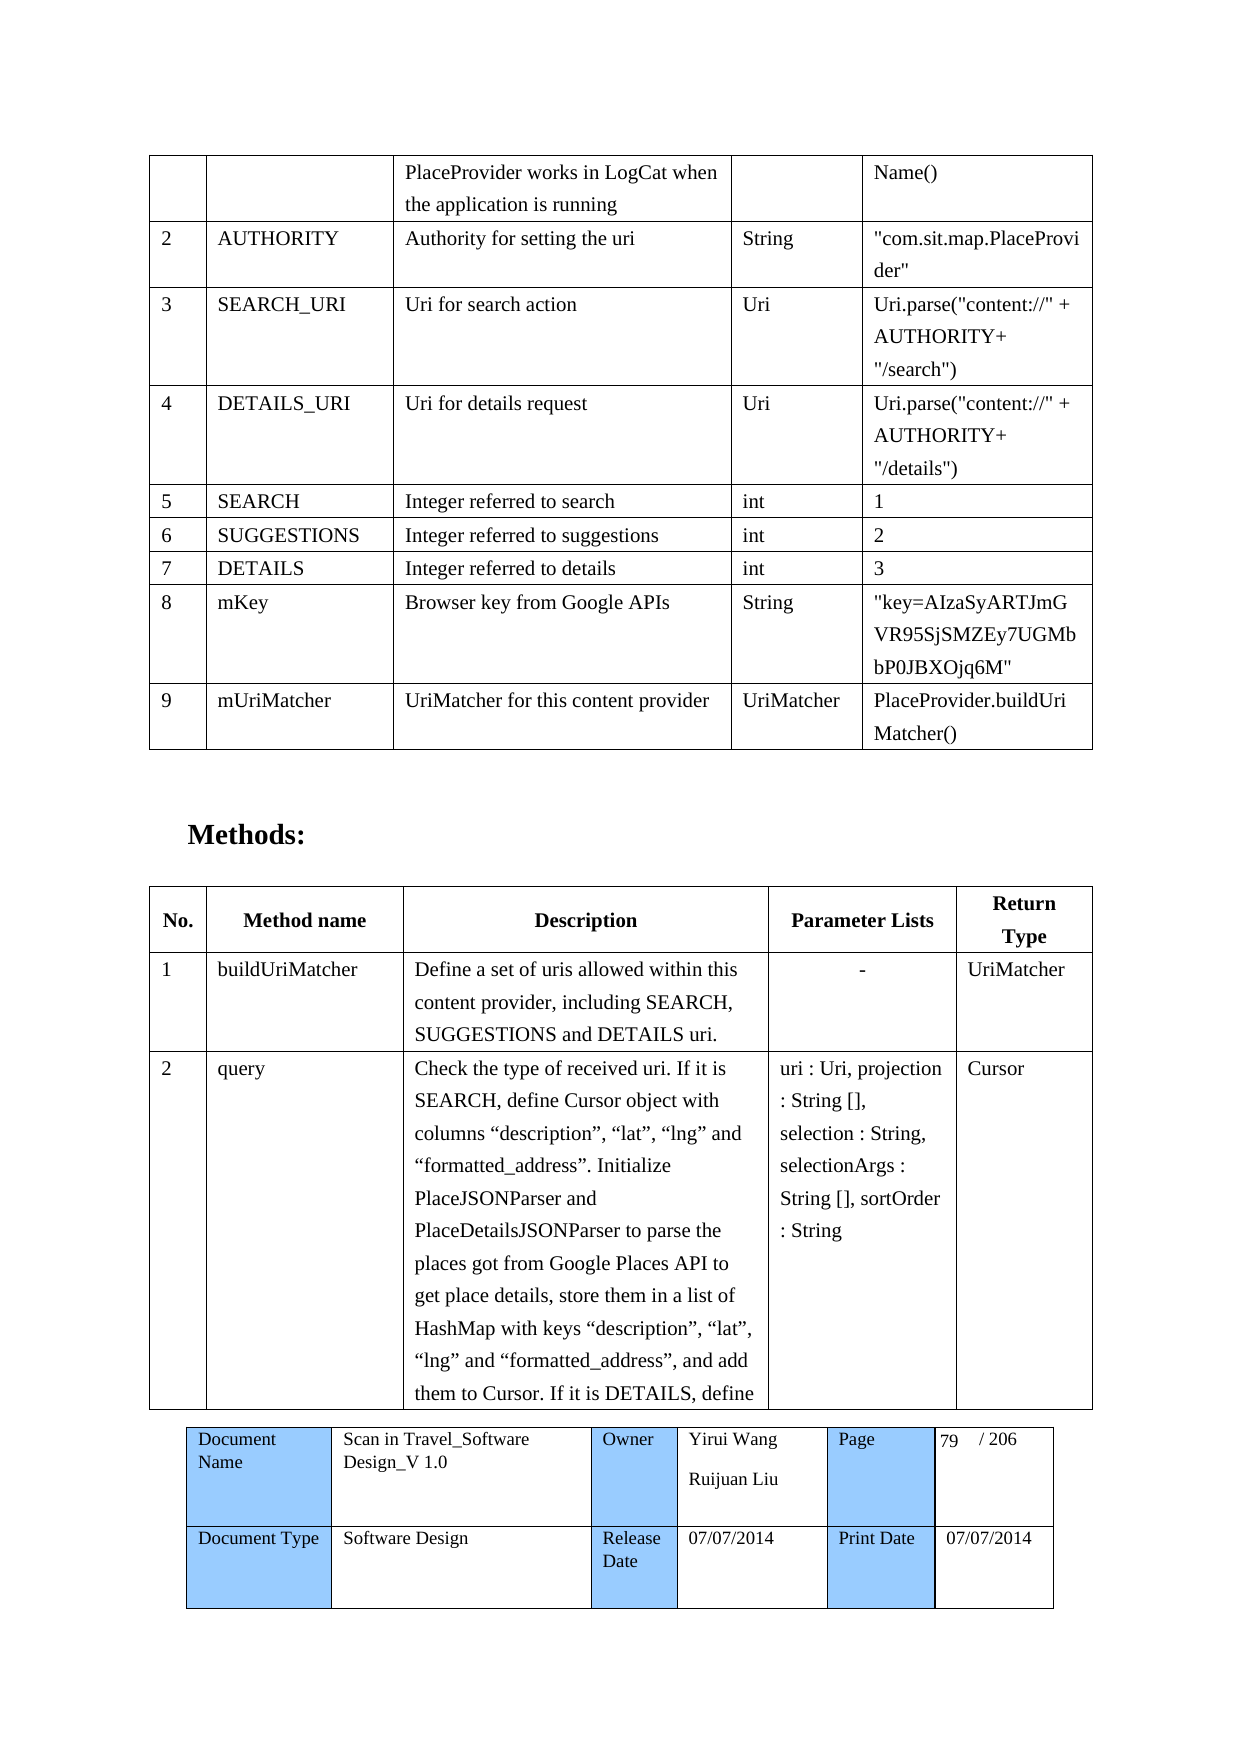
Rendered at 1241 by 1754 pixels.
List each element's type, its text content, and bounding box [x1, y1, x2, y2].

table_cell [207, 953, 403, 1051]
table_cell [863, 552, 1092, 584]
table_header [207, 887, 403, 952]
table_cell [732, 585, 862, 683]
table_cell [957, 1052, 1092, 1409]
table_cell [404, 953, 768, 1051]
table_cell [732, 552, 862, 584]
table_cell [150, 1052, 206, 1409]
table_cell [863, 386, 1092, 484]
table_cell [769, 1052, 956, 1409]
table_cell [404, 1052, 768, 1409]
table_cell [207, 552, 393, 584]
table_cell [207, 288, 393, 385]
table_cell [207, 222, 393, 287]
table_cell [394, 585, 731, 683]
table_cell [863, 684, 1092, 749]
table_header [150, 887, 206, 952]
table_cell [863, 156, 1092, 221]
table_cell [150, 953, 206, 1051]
text Methods: [187, 802, 1053, 867]
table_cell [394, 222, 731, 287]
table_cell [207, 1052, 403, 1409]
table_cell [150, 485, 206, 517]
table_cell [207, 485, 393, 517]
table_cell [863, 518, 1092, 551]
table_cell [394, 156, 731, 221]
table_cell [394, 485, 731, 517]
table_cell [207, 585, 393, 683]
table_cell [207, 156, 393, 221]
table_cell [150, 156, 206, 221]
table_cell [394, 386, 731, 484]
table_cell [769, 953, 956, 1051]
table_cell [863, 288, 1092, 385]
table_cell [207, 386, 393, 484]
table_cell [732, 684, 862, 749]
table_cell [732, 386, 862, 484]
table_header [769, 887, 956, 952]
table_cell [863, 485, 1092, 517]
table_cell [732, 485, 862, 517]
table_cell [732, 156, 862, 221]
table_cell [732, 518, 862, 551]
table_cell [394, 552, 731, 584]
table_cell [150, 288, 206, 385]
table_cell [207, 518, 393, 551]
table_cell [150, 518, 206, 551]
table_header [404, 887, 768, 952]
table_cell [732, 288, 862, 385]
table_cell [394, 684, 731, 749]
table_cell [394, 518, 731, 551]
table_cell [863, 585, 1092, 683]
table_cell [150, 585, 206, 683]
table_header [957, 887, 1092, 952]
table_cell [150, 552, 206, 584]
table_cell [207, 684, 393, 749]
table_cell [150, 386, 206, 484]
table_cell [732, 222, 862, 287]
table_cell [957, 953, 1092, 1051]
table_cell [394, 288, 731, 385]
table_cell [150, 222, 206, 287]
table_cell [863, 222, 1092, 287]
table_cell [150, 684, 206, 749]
